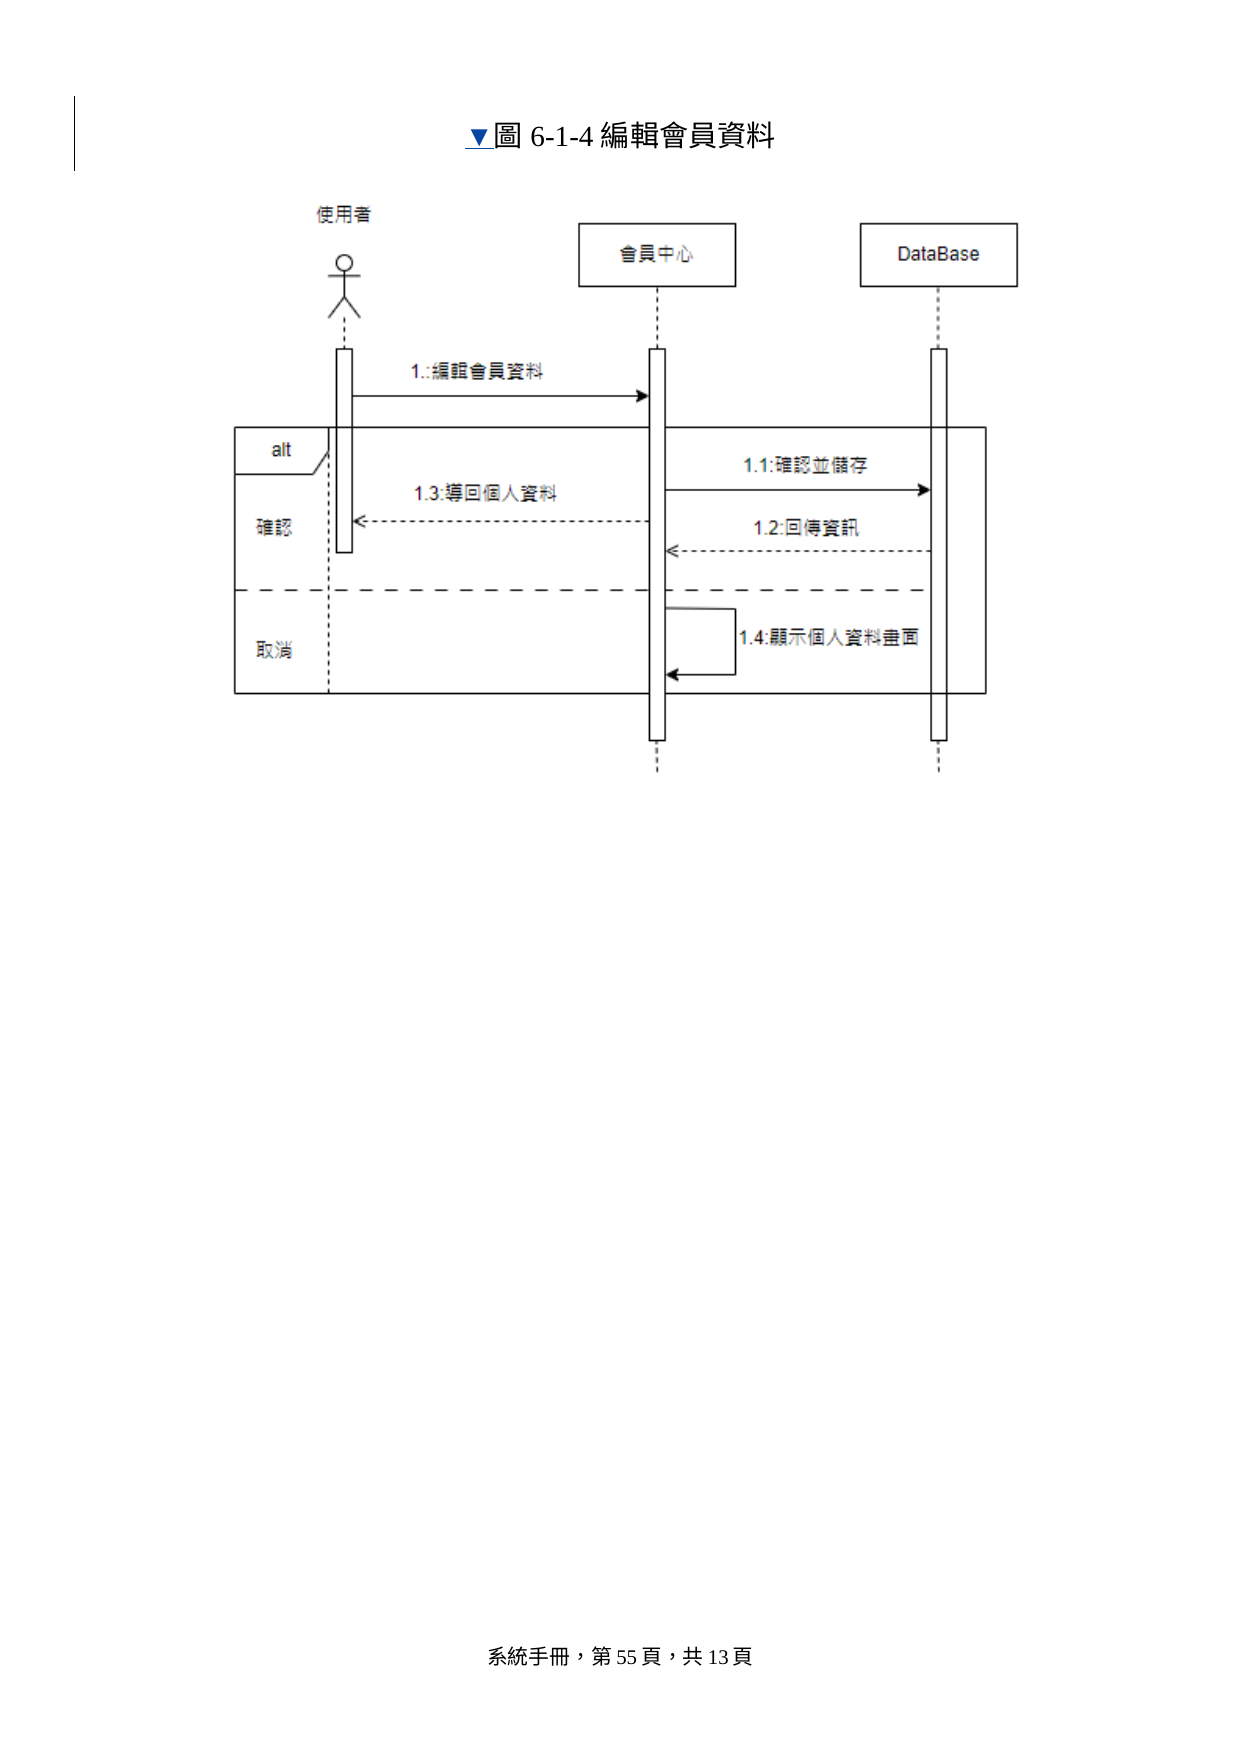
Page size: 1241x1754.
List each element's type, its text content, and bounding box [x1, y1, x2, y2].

picture [203, 170, 1037, 787]
text 圖 6-1-4 編輯會員資料 [89, 96, 1152, 171]
